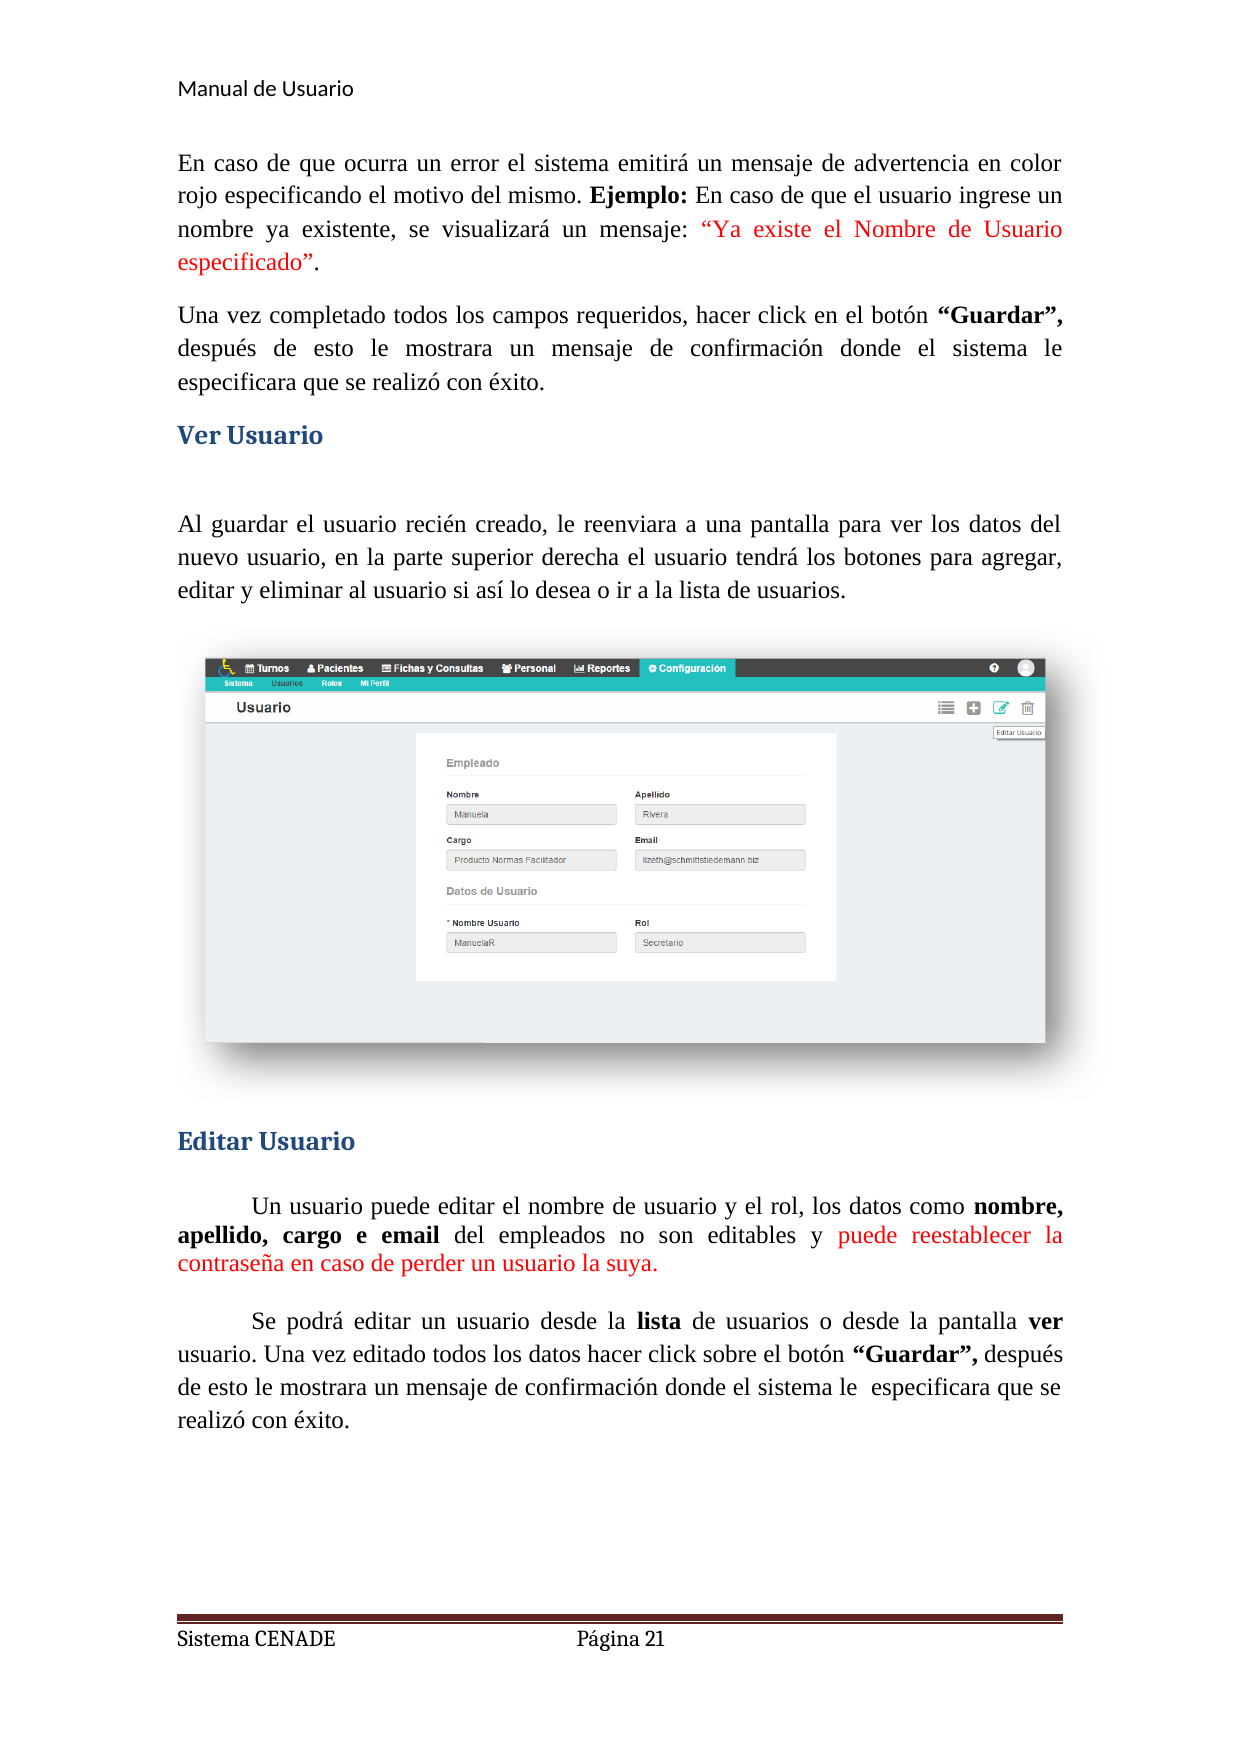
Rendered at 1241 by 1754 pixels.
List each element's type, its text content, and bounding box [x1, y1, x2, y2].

text Se podrá editar un usuario desde la lista de usuarios o desde la pantalla ver usuario. Una vez editado todos los datos hacer click sobre el botón “Guardar”, después de esto le mostrara un mensaje de confirmación donde el sistema le especificara que se realizó con éxito. [177, 1306, 1063, 1434]
subtitle Editar Usuario [177, 1126, 1063, 1157]
text Al guardar el usuario recién creado, le reenviara a una pantalla para ver los datos del nuevo usuario, en la parte superior derecha el usuario tendrá los botones para agregar, editar y eliminar al usuario si así lo desea o ir a la lista de usuarios. [177, 509, 1063, 604]
subtitle Ver Usuario [177, 420, 1063, 452]
text En caso de que ocurra un error el sistema emitirá un mensaje de advertencia en color rojo especificando el motivo del mismo. Ejemplo: En caso de que el usuario ingrese un nombre ya existente, se visualizará un mensaje: “Ya existe el Nombre de Usuario especificado”. [177, 148, 1063, 275]
text Una vez completado todos los campos requeridos, hacer click en el botón “Guardar”, después de esto le mostrara un mensaje de confirmación donde el sistema le especificara que se realizó con éxito. [177, 301, 1063, 395]
picture [205, 657, 1046, 1043]
text Un usuario puede editar el nombre de usuario y el rol, los datos como nombre, apellido, cargo e email del empleados no son editables y puede reestablecer la contraseña en caso de perder un usuario la suya. [177, 1191, 1063, 1277]
